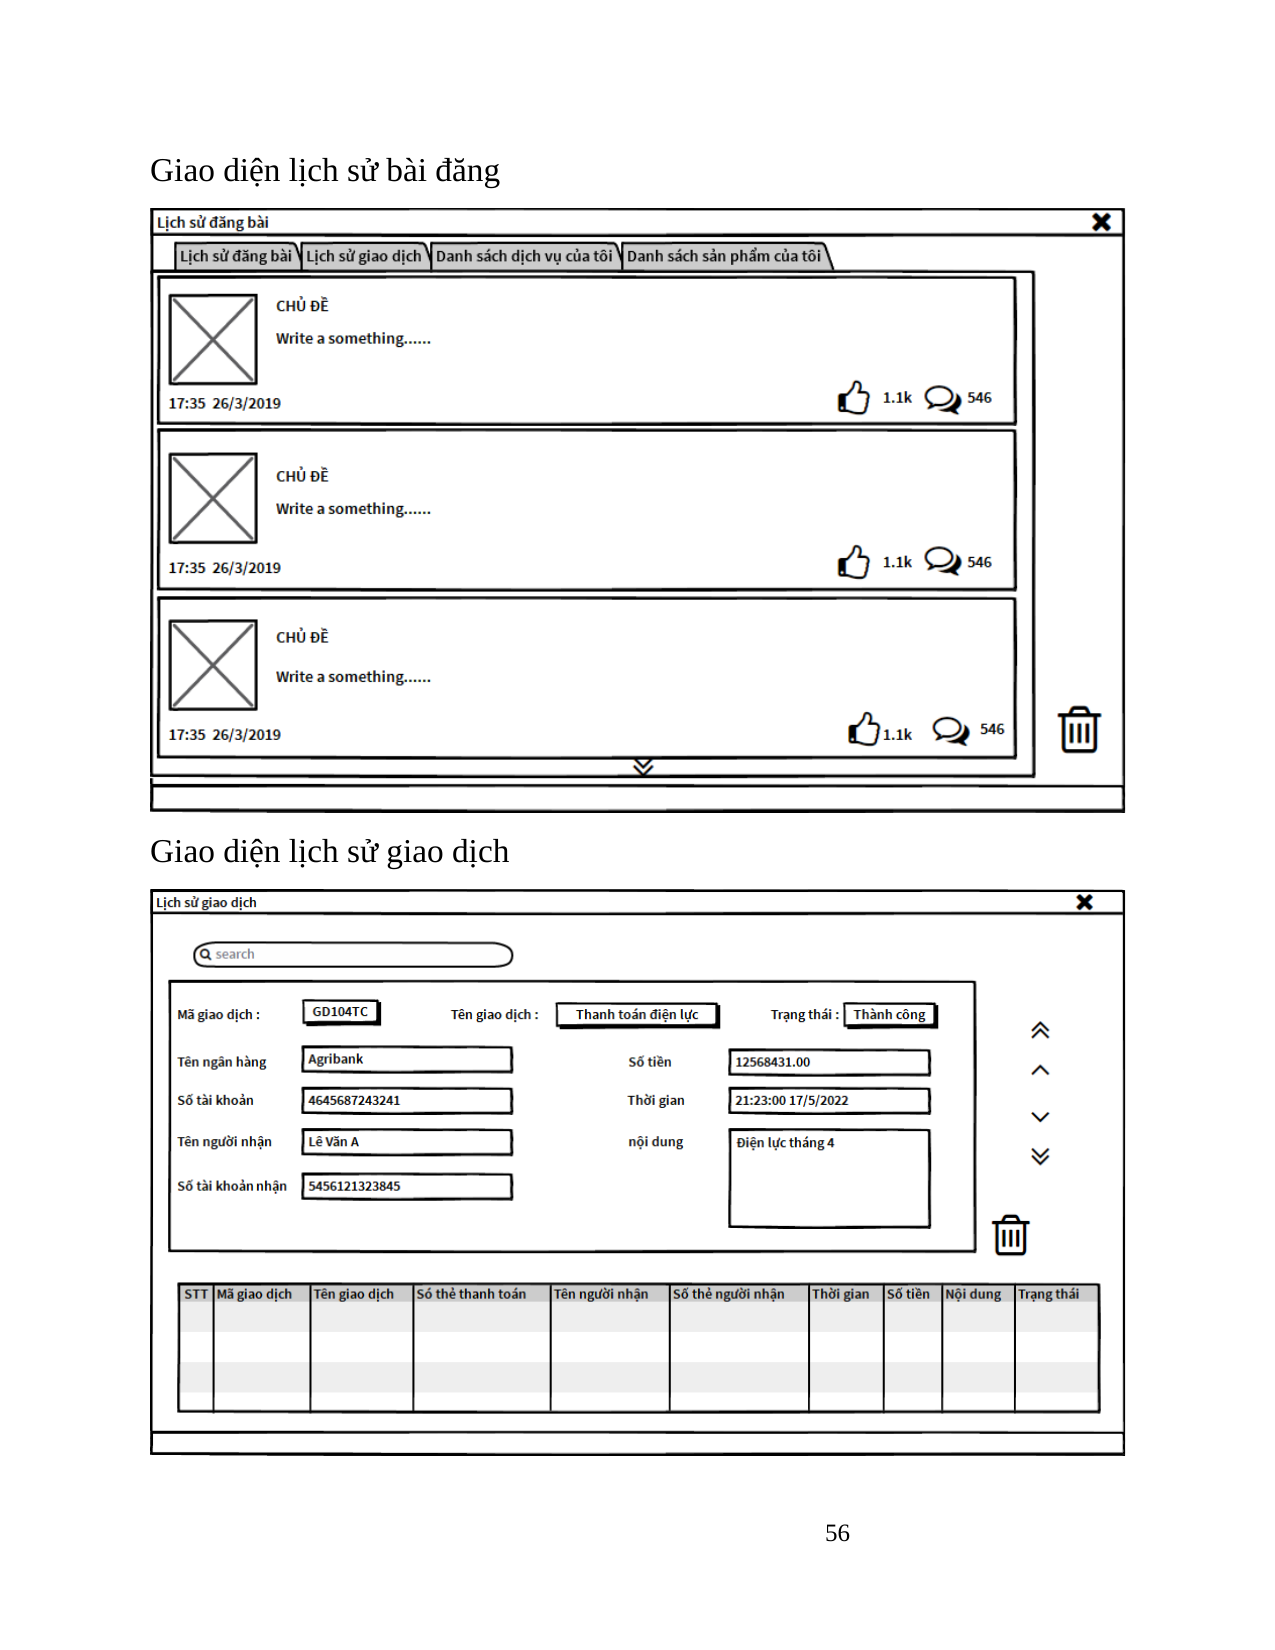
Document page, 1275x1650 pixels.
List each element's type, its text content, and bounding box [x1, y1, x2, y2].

picture [150, 889, 1125, 1456]
text Giao diện lịch sử bài đăng [150, 150, 1125, 188]
picture [150, 208, 1125, 813]
text Giao diện lịch sử giao dịch [150, 831, 1125, 869]
